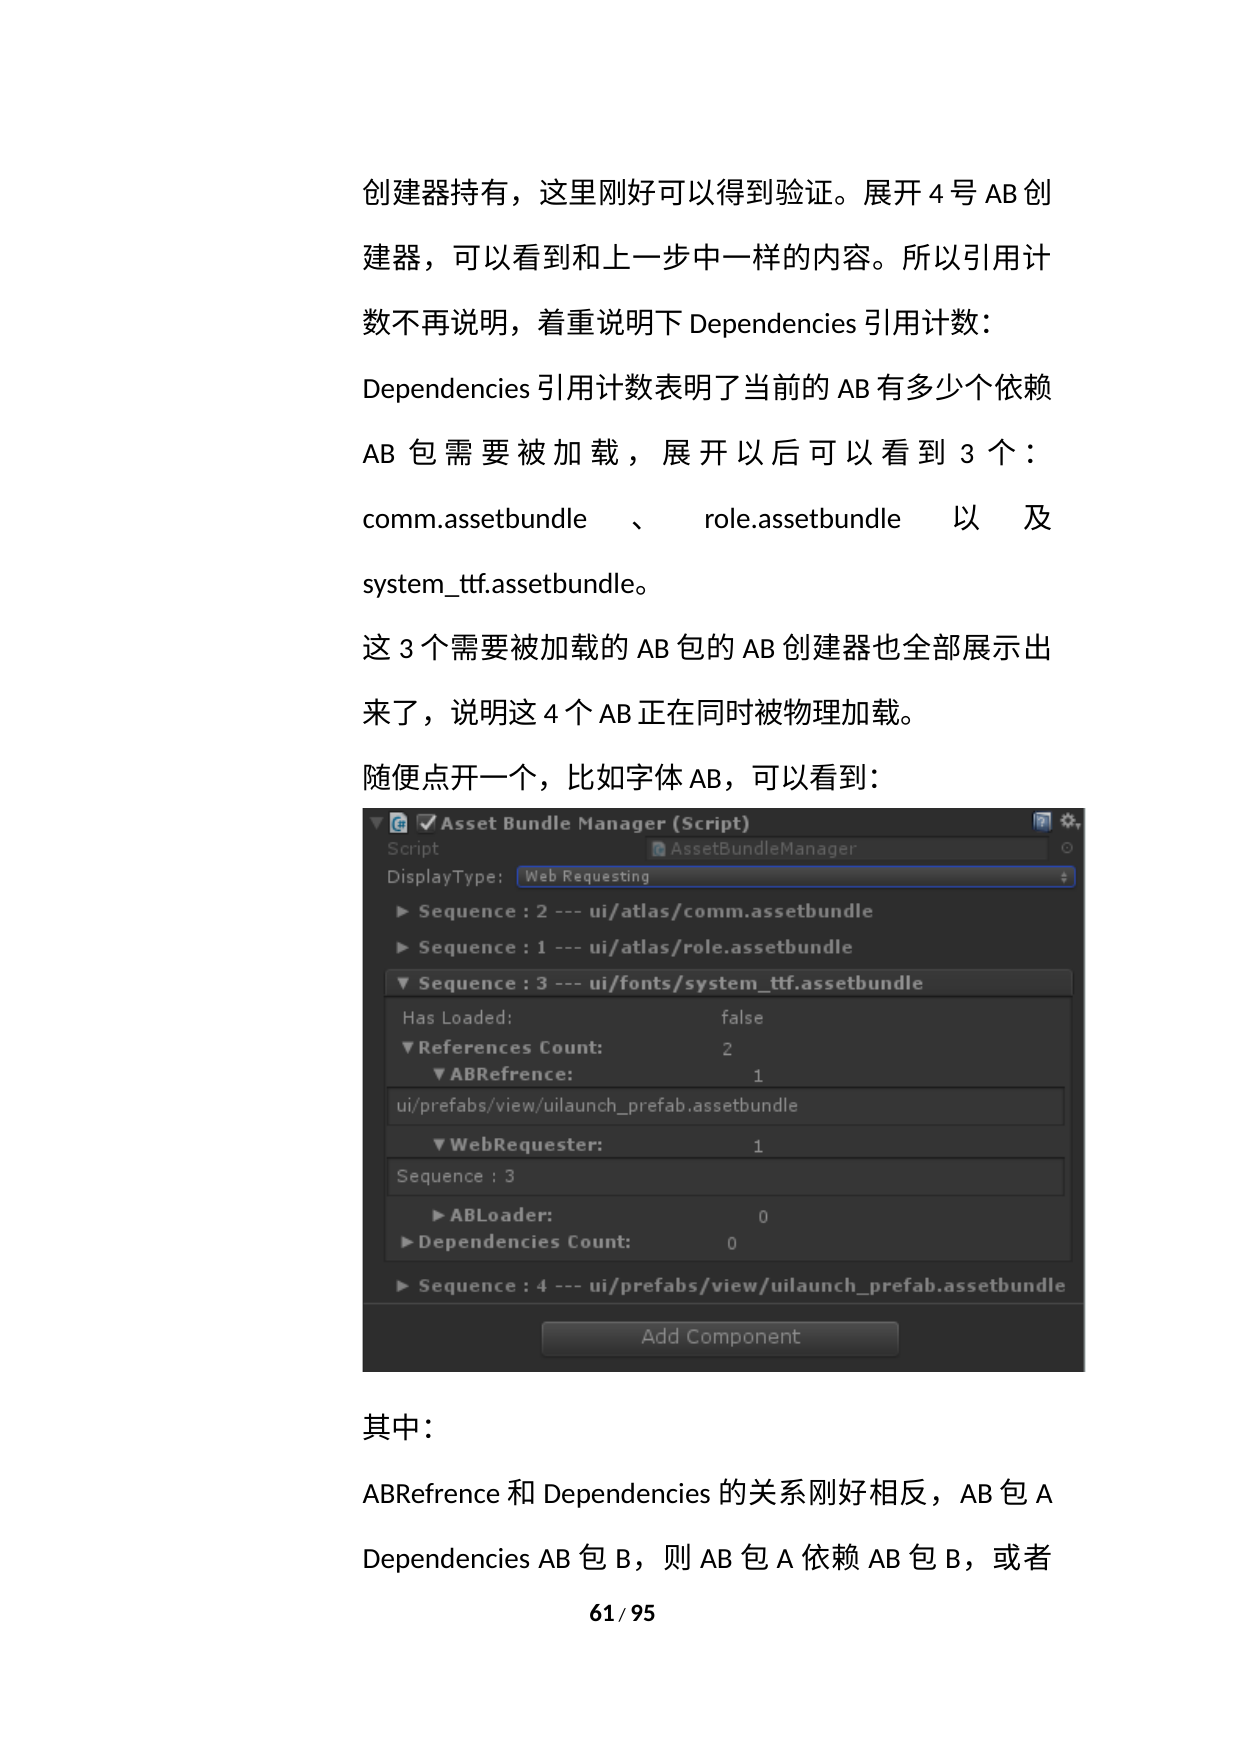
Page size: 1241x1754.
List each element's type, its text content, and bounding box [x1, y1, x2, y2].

picture [362, 808, 1087, 1372]
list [362, 158, 1053, 353]
list 随便点开一个，比如字体AB，可以看到： [362, 743, 1053, 808]
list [362, 1458, 1053, 1588]
list 其中： [362, 1393, 1053, 1458]
list 这3个需要被加载的AB包的AB创建器也全部展示出来了，说明这4个AB正在同时被物理加载。 [362, 613, 1053, 743]
list Dependencies引用计数表明了当前的AB有多少个依赖AB包需要被加载，展开以后可以看到3个：comm.assetbundle、role.assetbundle以及system_ttf.assetbundle。 [362, 353, 1053, 613]
